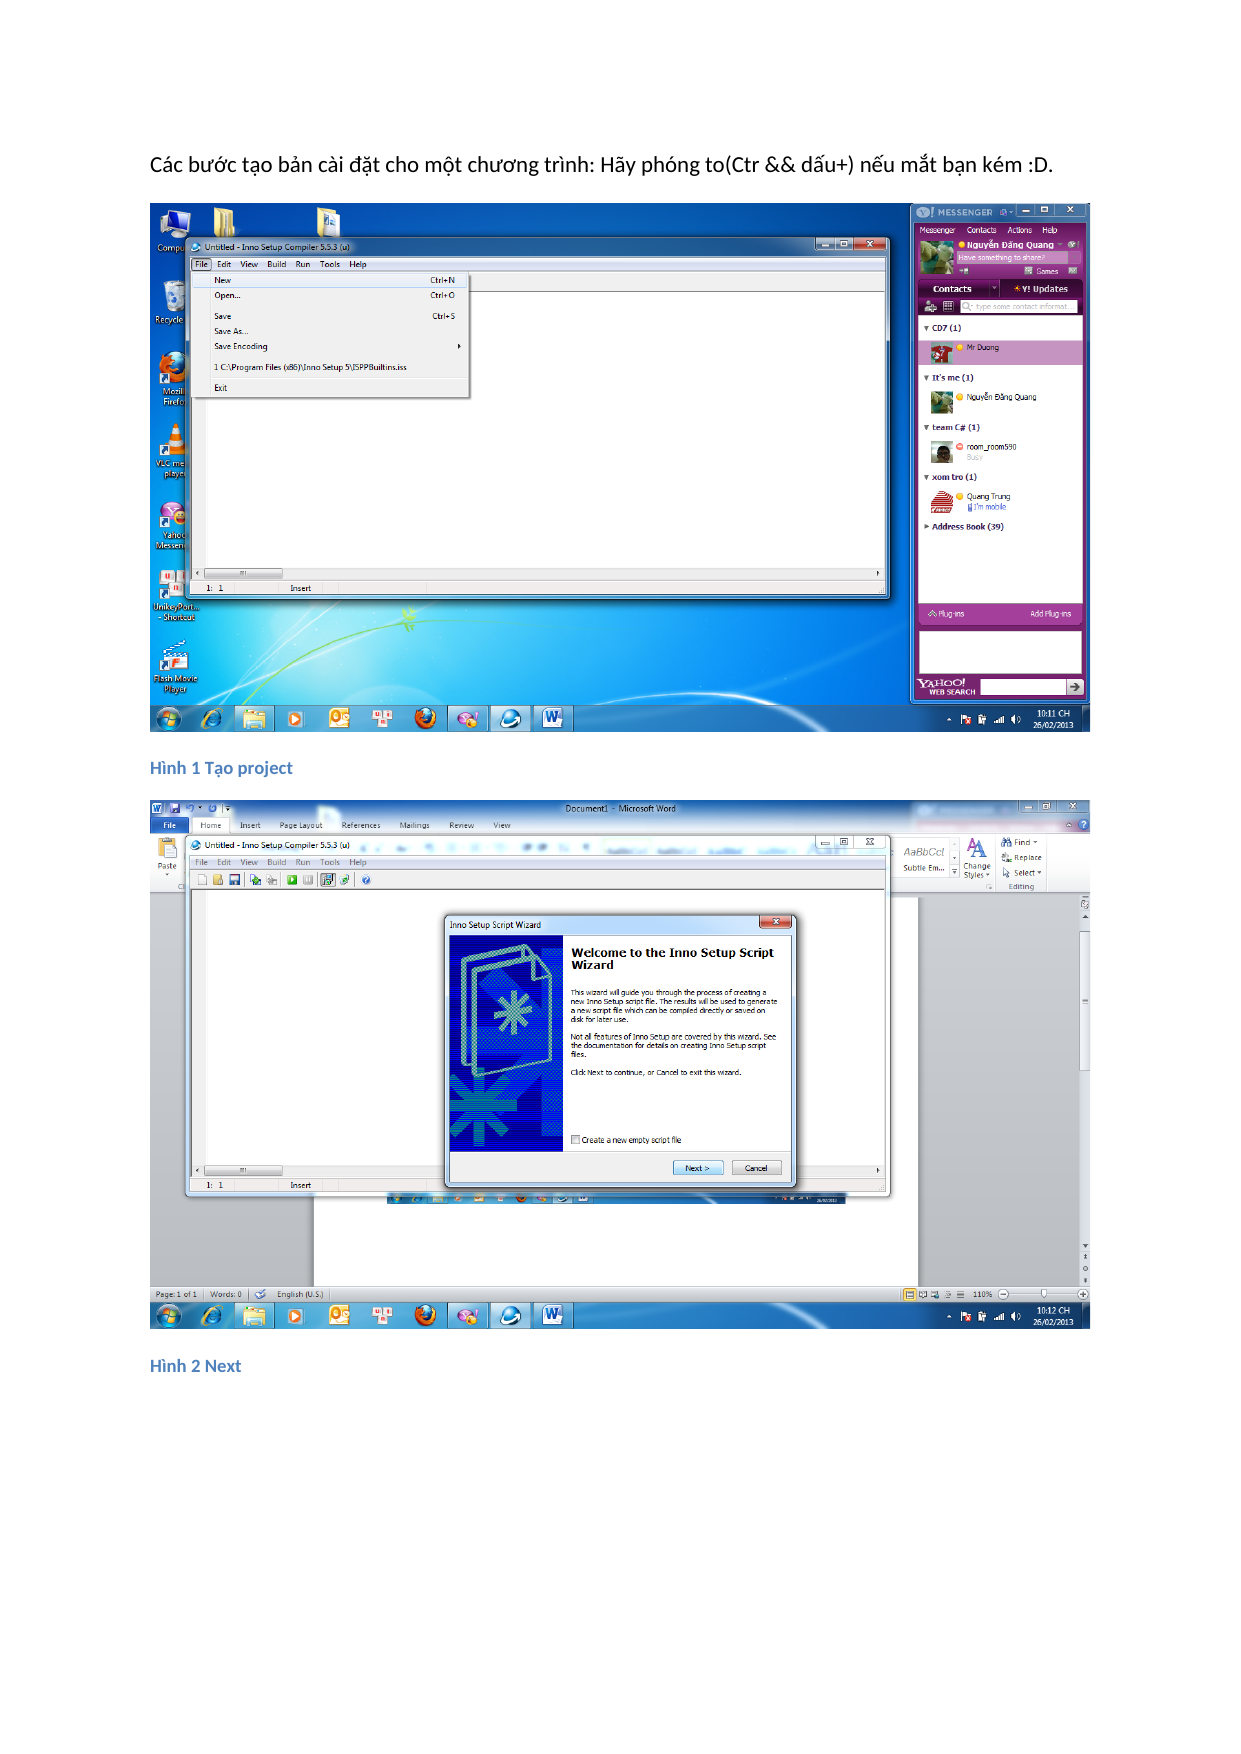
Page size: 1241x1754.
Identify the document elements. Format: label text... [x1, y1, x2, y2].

text Hình 1 Tạo project [150, 757, 1090, 779]
picture [166, 614, 174, 619]
picture [150, 203, 1091, 732]
picture [160, 641, 188, 670]
text Các bước tạo bản cài đặt cho một chương trình: Hãy phóng to(Ctr && dấu+) nếu mắt bạn kém :D. [150, 150, 1090, 178]
picture [150, 800, 1091, 1329]
picture [157, 604, 172, 609]
